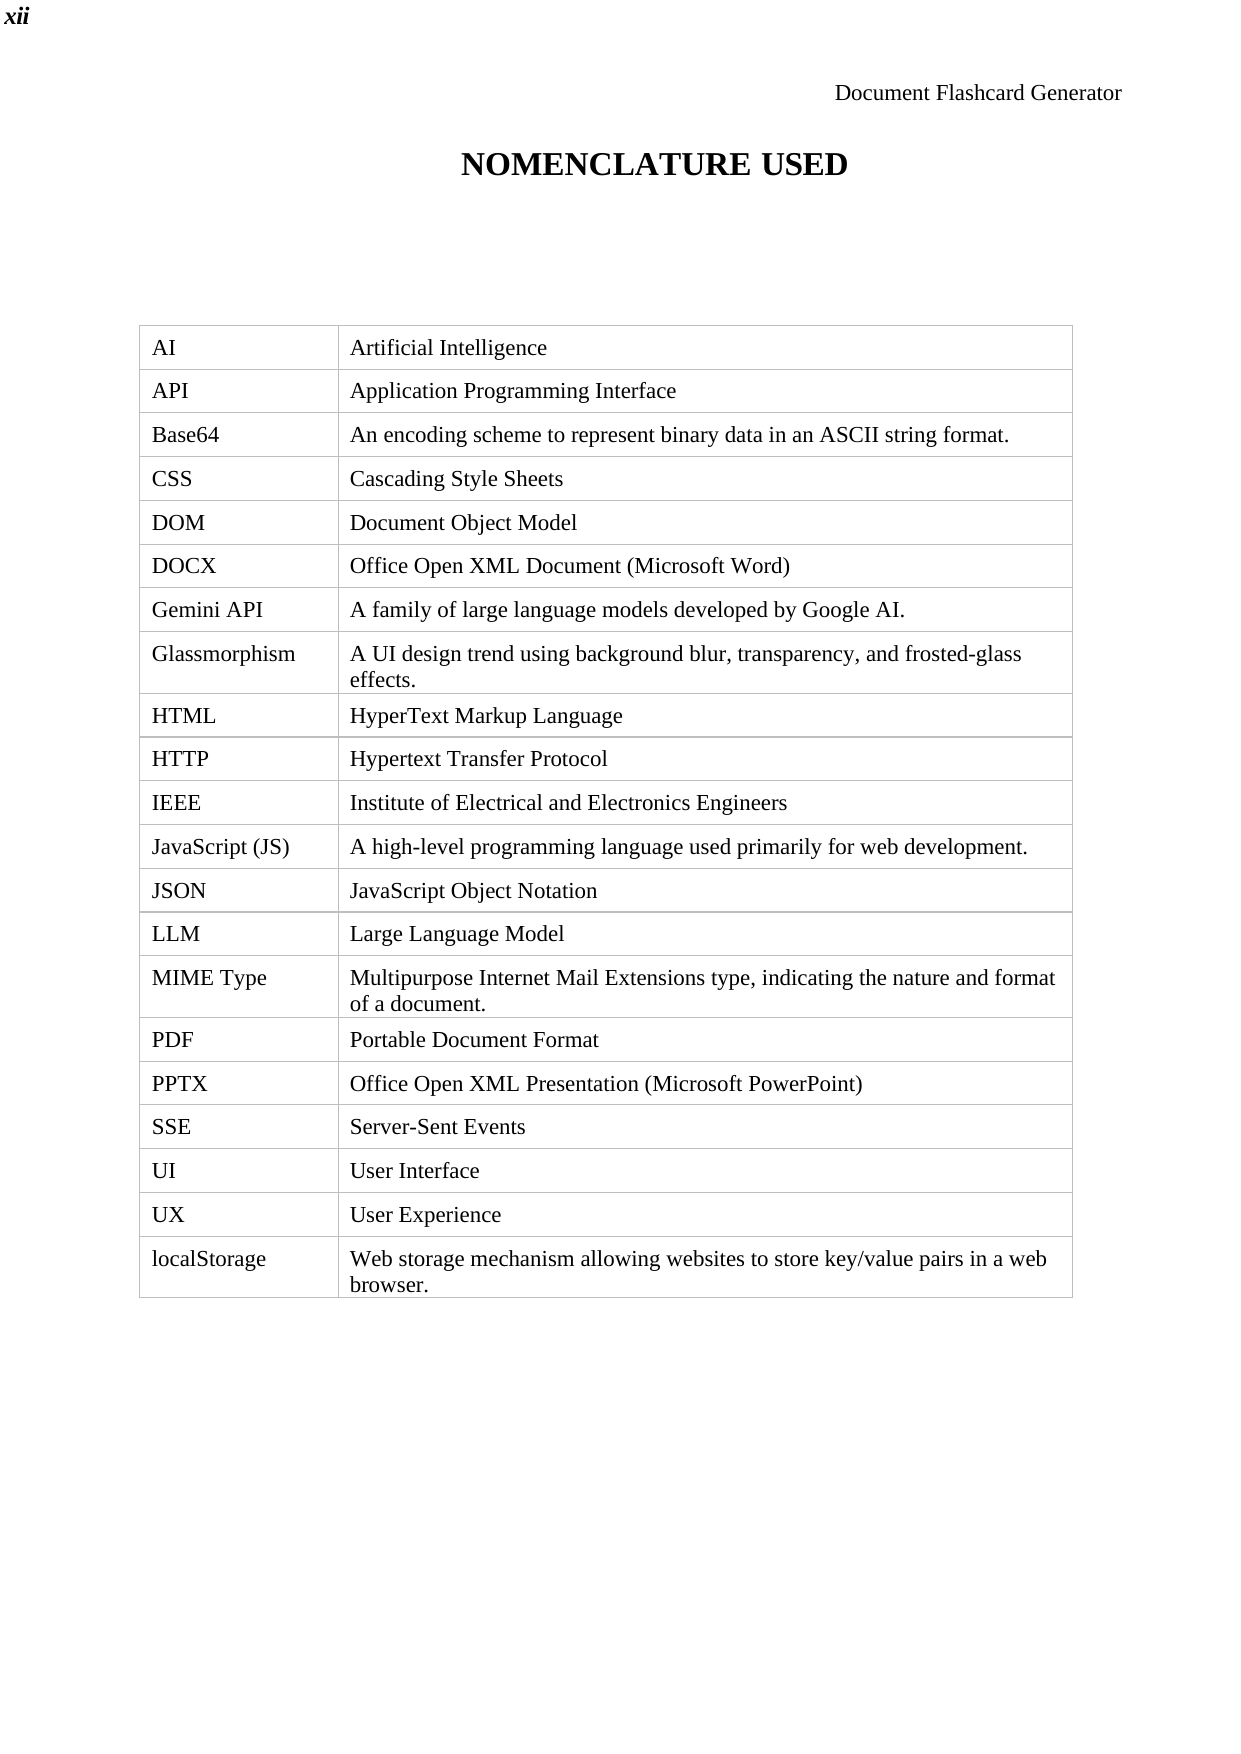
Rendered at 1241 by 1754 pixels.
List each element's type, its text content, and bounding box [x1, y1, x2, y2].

table_cell JavaScript (JS) [140, 825, 338, 868]
table_cell CSS [140, 457, 338, 500]
table_cell Office Open XML Document (Microsoft Word) [339, 545, 1072, 587]
table_cell A high-level programming language used primarily for web development. [339, 825, 1072, 868]
table_cell localStorage [140, 1237, 338, 1297]
table_cell Web storage mechanism allowing websites to store key/value pairs in a web browser. [339, 1237, 1072, 1297]
table_cell Glassmorphism [140, 632, 338, 693]
table_cell A family of large language models developed by Google AI. [339, 588, 1072, 631]
table_cell Institute of Electrical and Electronics Engineers [339, 781, 1072, 824]
table_cell User Interface [339, 1149, 1072, 1192]
table_cell Application Programming Interface [339, 370, 1072, 412]
table_cell SSE [140, 1105, 338, 1148]
table_cell PPTX [140, 1062, 338, 1104]
table_cell Cascading Style Sheets [339, 457, 1072, 500]
table_cell PDF [140, 1018, 338, 1061]
table_cell Document Object Model [339, 501, 1072, 543]
table_cell LLM [140, 913, 338, 955]
table_cell DOM [140, 501, 338, 543]
table_header Artificial Intelligence [339, 326, 1072, 368]
table_cell DOCX [140, 545, 338, 587]
table_cell HyperText Markup Language [339, 694, 1072, 736]
table_cell MIME Type [140, 956, 338, 1017]
table_cell HTML [140, 694, 338, 736]
table_cell UX [140, 1193, 338, 1236]
table_cell Server-Sent Events [339, 1105, 1072, 1148]
table_cell Office Open XML Presentation (Microsoft PowerPoint) [339, 1062, 1072, 1104]
table_cell Base64 [140, 413, 338, 456]
subtitle NOMENCLATURE USED [187, 144, 1122, 182]
table_cell API [140, 370, 338, 412]
table_cell IEEE [140, 781, 338, 824]
table_header AI [140, 326, 338, 368]
table_cell Large Language Model [339, 913, 1072, 955]
table_cell An encoding scheme to represent binary data in an ASCII string format. [339, 413, 1072, 456]
table_cell Gemini API [140, 588, 338, 631]
table_cell JavaScript Object Notation [339, 869, 1072, 911]
table_cell User Experience [339, 1193, 1072, 1236]
table_cell Multipurpose Internet Mail Extensions type, indicating the nature and format of a document. [339, 956, 1072, 1017]
table_cell Portable Document Format [339, 1018, 1072, 1061]
table_cell HTTP [140, 738, 338, 780]
table_cell UI [140, 1149, 338, 1192]
table_cell JSON [140, 869, 338, 911]
table_cell A UI design trend using background blur, transparency, and frosted-glass effects. [339, 632, 1072, 693]
table_cell Hypertext Transfer Protocol [339, 738, 1072, 780]
